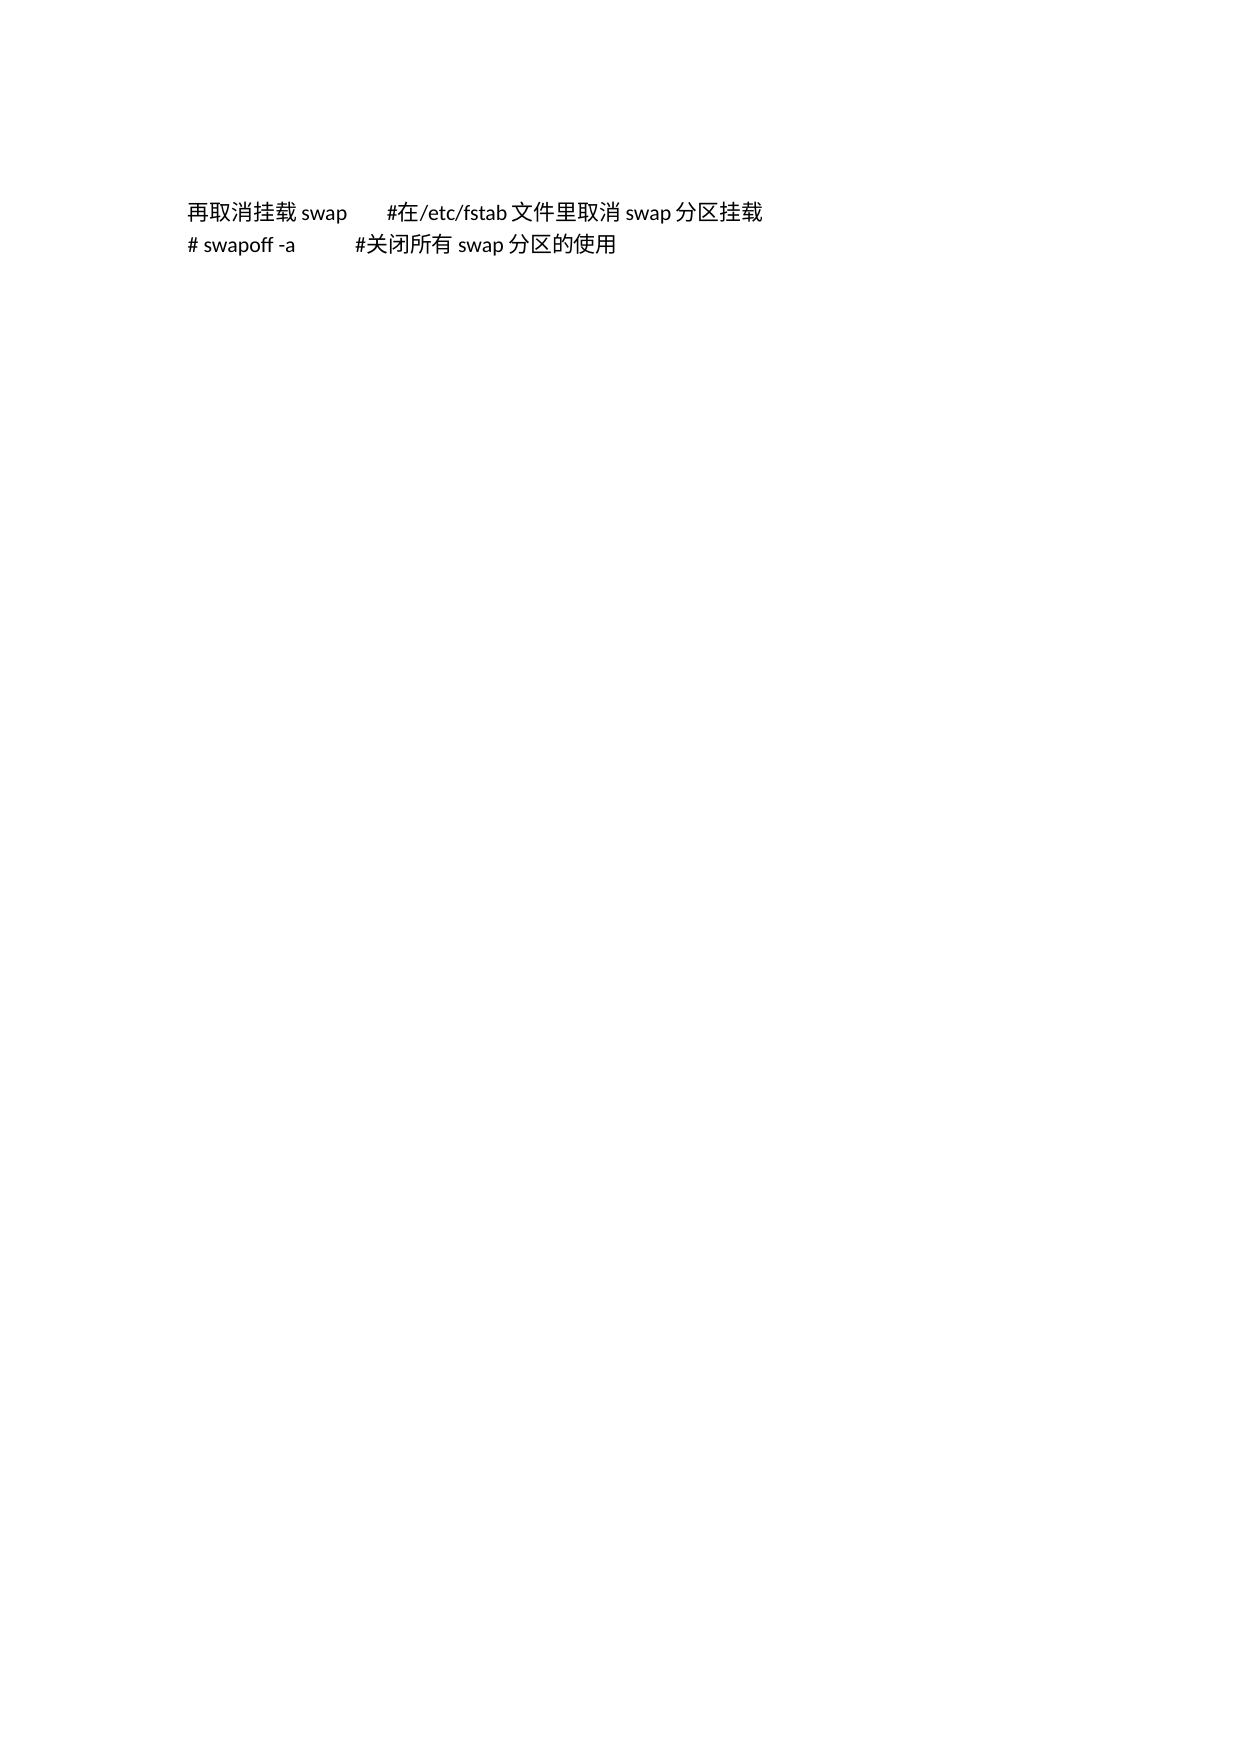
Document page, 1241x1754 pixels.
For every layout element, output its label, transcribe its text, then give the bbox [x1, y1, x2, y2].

text # swapoff -a #关闭所有swap分区的使用 [187, 227, 1053, 259]
text 再取消挂载swap #在/etc/fstab文件里取消swap分区挂载 [187, 194, 1053, 227]
